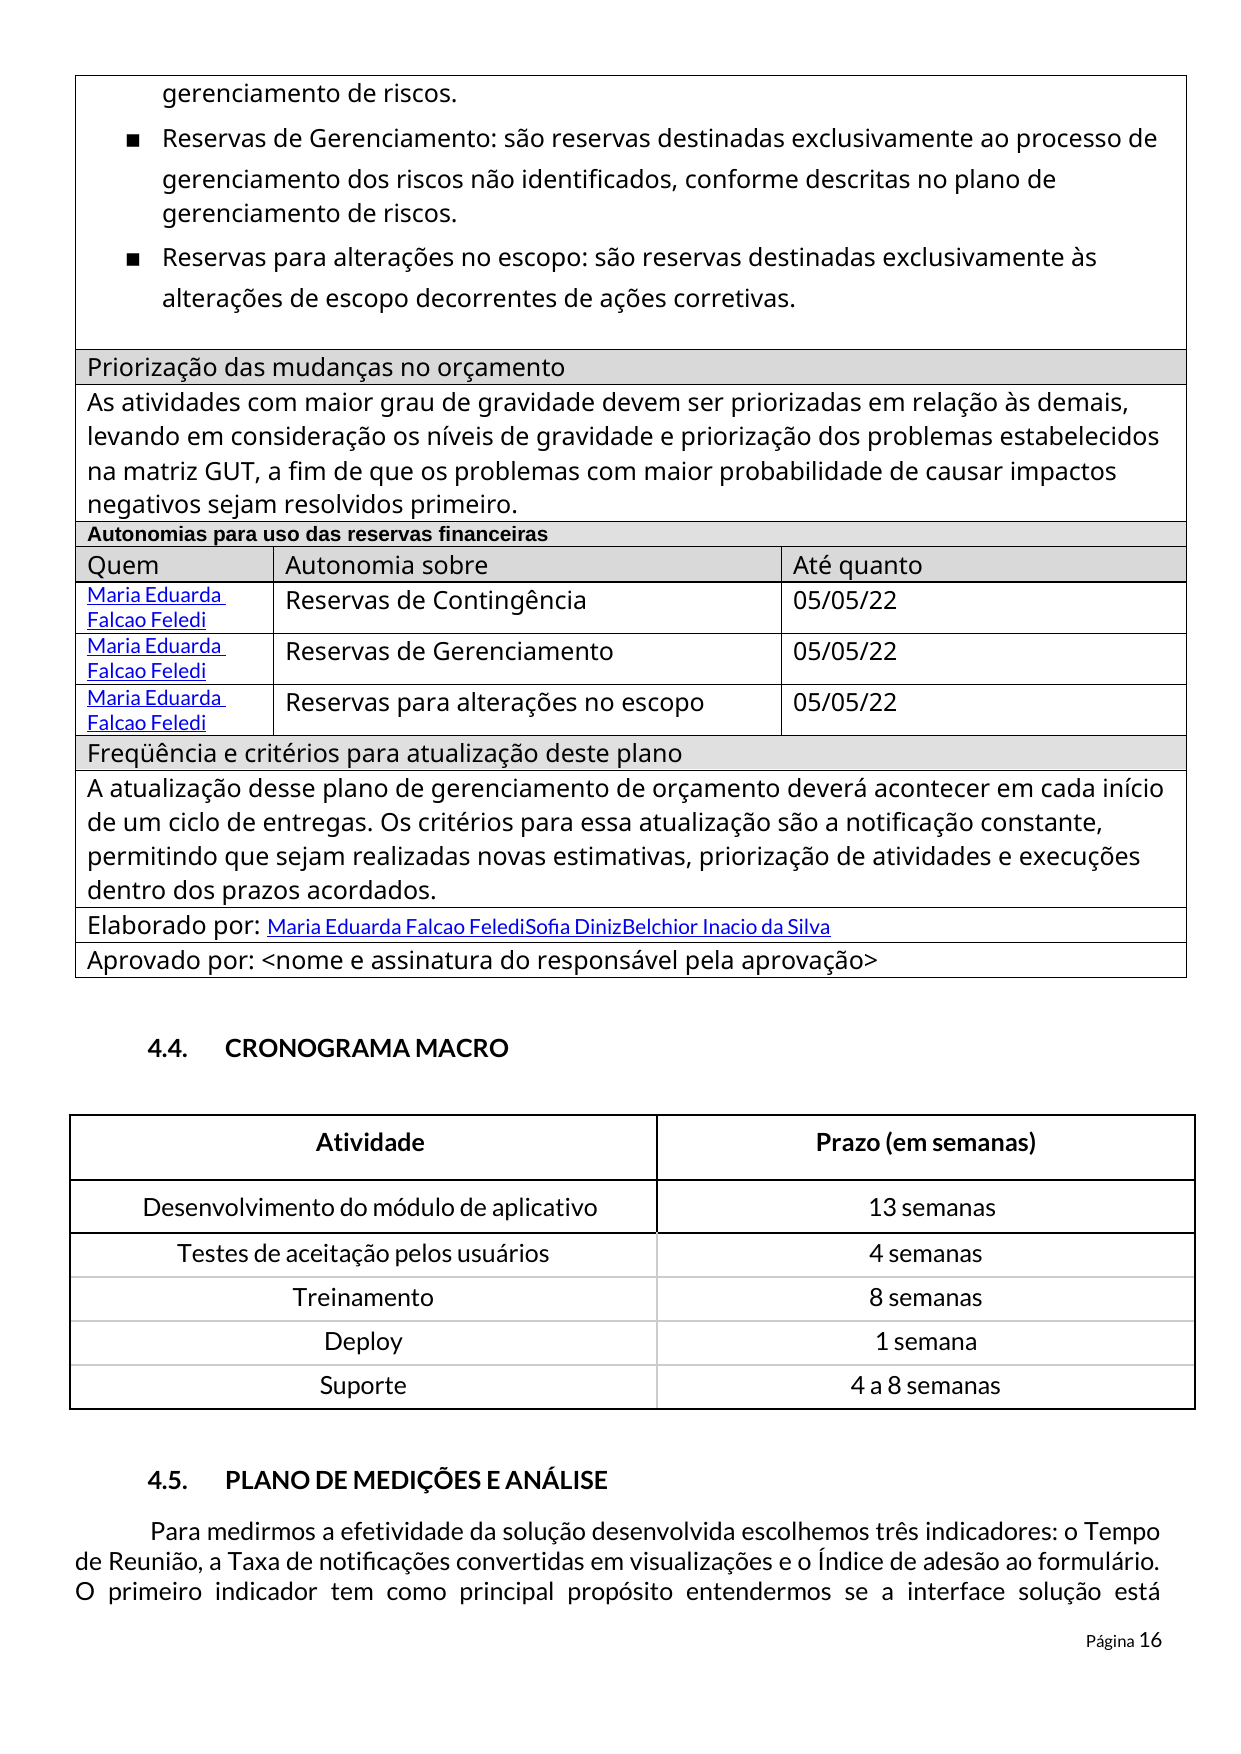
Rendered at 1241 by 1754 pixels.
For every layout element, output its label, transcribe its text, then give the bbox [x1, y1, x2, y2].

table_cell Maria Eduarda Falcao Feledi [76, 583, 273, 632]
table_cell Treinamento [71, 1278, 656, 1320]
table_cell Priorização das mudanças no orçamento [76, 350, 1186, 384]
table_cell Elaborado por: Maria Eduarda Falcao FelediSofia DinizBelchior Inacio da Silva [76, 908, 1186, 942]
table_cell 8 semanas [658, 1278, 1194, 1320]
table_cell Reservas para alterações no escopo [274, 685, 781, 734]
table_cell Maria Eduarda Falcao Feledi [76, 634, 273, 683]
table_cell 4 a 8 semanas [658, 1366, 1194, 1408]
table_cell Reservas de Contingência [274, 583, 781, 632]
table_cell Autonomia sobre [274, 547, 781, 581]
table_cell Desenvolvimento do módulo de aplicativo [71, 1181, 656, 1232]
table_cell Reservas de Gerenciamento [274, 634, 781, 683]
table_cell 1 semana [658, 1322, 1194, 1364]
table_cell 05/05/22 [782, 685, 1186, 734]
table_cell Até quanto [782, 547, 1186, 581]
table_cell 05/05/22 [782, 583, 1186, 632]
table_cell Freqüência e critérios para atualização deste plano [76, 736, 1186, 769]
table_cell 4 semanas [658, 1234, 1194, 1276]
table_cell Autonomias para uso das reservas financeiras [76, 522, 1186, 546]
table_cell 13 semanas [658, 1181, 1194, 1232]
table_cell Suporte [71, 1366, 656, 1408]
list PLANO DE MEDIÇÕES E ANÁLISE [187, 1465, 1162, 1495]
table_cell Deploy [71, 1322, 656, 1364]
list CRONOGRAMA MACRO [187, 1033, 1162, 1063]
table_cell As atividades com maior grau de gravidade devem ser priorizadas em relação às demais, levando em consideração os níveis de gravidade e priorização dos problemas estabelecidos na matriz GUT, a fim de que os problemas com maior probabilidade de causar impactos negativos sejam resolvidos primeiro. [76, 385, 1186, 521]
table_cell Maria Eduarda Falcao Feledi [76, 685, 273, 734]
table_cell Aprovado por: <nome e assinatura do responsável pela aprovação> [76, 943, 1186, 977]
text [75, 1516, 1162, 1606]
table_cell Testes de aceitação pelos usuários [71, 1234, 656, 1276]
table_header Prazo (em semanas) [658, 1116, 1194, 1179]
table_header Atividade [71, 1116, 656, 1179]
table_cell Quem [76, 547, 273, 581]
table_cell A atualização desse plano de gerenciamento de orçamento deverá acontecer em cada início de um ciclo de entregas. Os critérios para essa atualização são a notificação constante, permitindo que sejam realizadas novas estimativas, priorização de atividades e execuções dentro dos prazos acordados. [76, 771, 1186, 907]
table_cell 05/05/22 [782, 634, 1186, 683]
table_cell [76, 76, 1186, 349]
